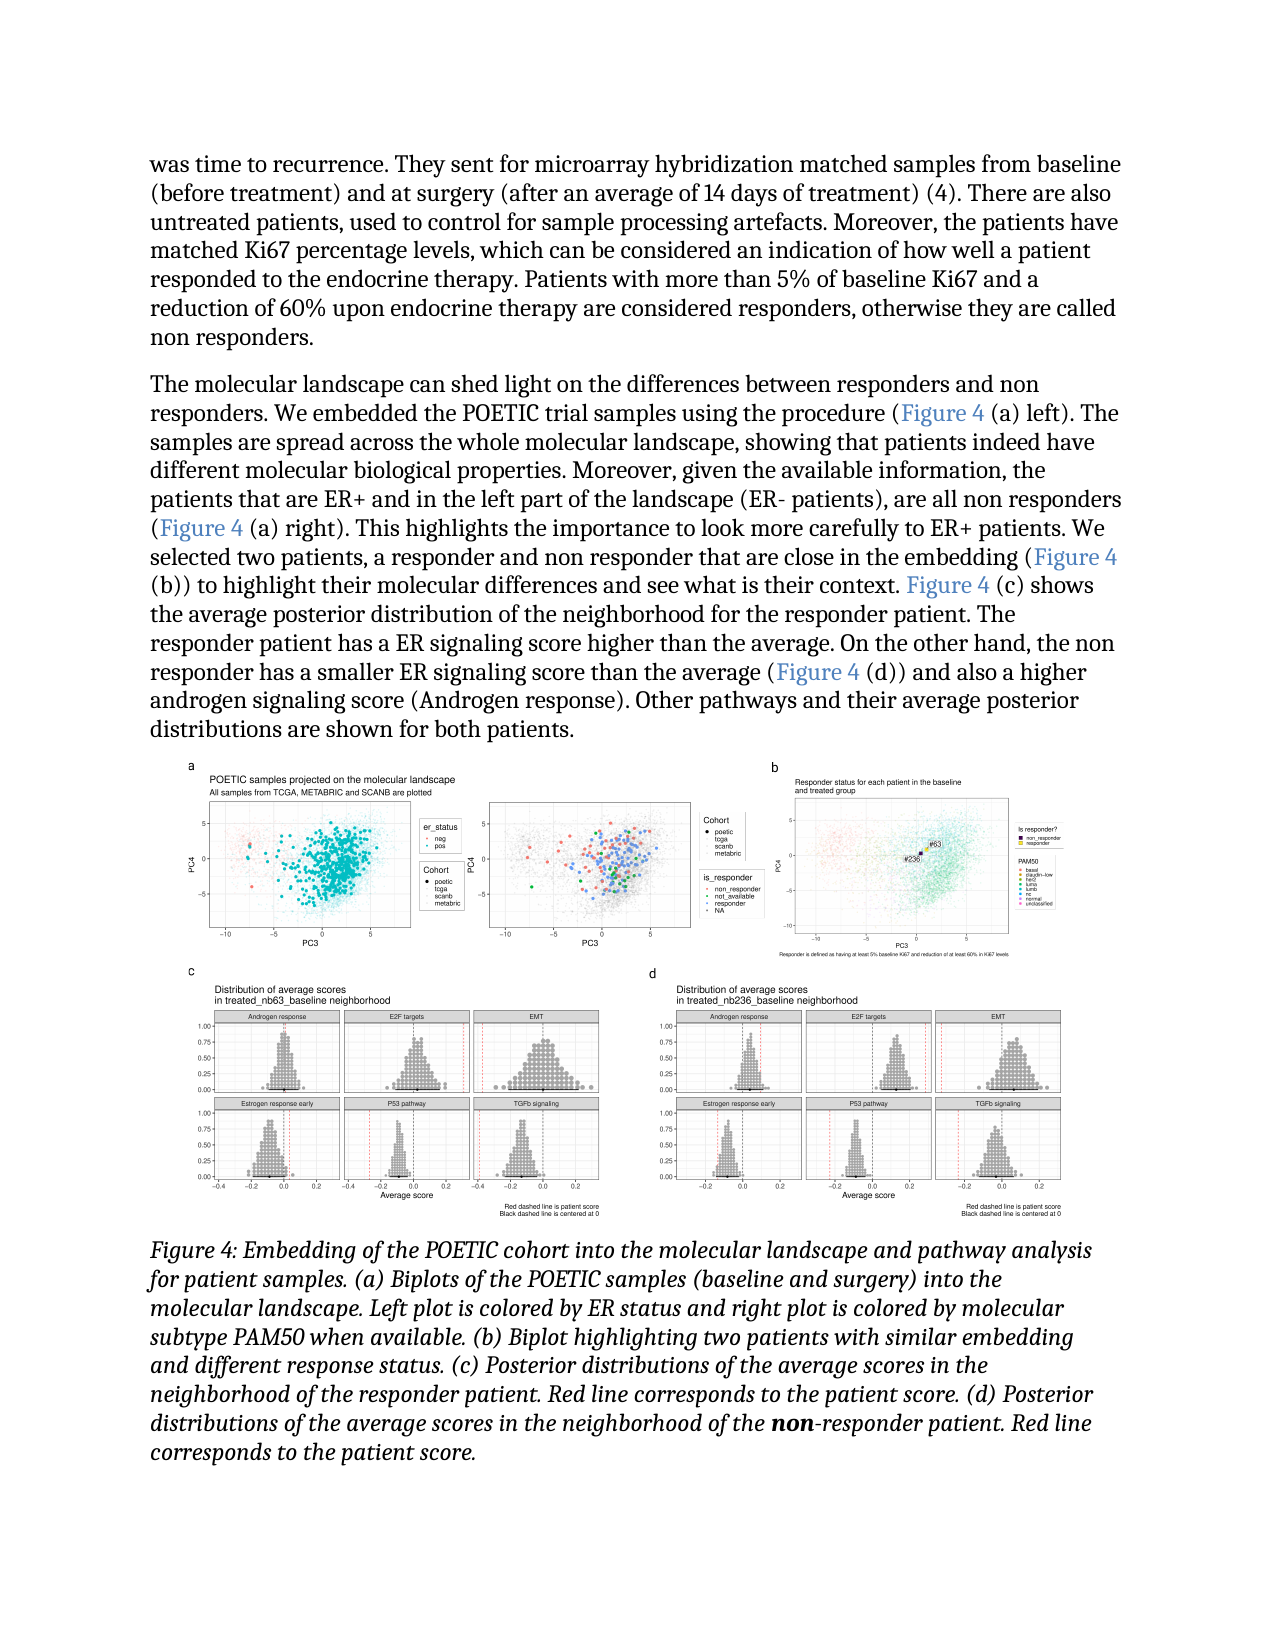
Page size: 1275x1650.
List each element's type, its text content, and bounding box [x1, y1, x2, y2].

picture [188, 762, 1064, 1216]
table_header Figure 4: Embedding of the POETIC cohort into the molecular landscape and pathway analysis for patient samples. (a) Biplots of the POETIC samples (baseline and surgery) into the molecular landscape. Left plot is colored by ER status and right plot is colored by molecular subtype PAM50 when available. (b) Biplot highlighting two patients with similar embedding and different response status. (c) Posterior distributions of the average scores in the neighborhood of the responder patient. Red line corresponds to the patient score. (d) Posterior distributions of the average scores in the neighborhood of the non-responder patient. Red line corresponds to the patient score. [139, 763, 1114, 1479]
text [150, 150, 1125, 351]
text The molecular landscape can shed light on the differences between responders and non responders. We embedded the POETIC trial samples using the procedure (Figure 4 (a) left). The samples are spread across the whole molecular landscape, showing that patients indeed have different molecular biological properties. Moreover, given the available information, the patients that are ER+ and in the left part of the landscape (ER- patients), are all non responders (Figure 4 (a) right). This highlights the importance to look more carefully to ER+ patients. We selected two patients, a responder and non responder that are close in the embedding (Figure 4 (b)) to highlight their molecular differences and see what is their context. Figure 4 (c) shows the average posterior distribution of the neighborhood for the responder patient. The responder patient has a ER signaling score higher than the average. On the other hand, the non responder has a smaller ER signaling score than the average (Figure 4 (d)) and also a higher androgen signaling score (Androgen response). Other pathways and their average posterior distributions are shown for both patients. [150, 370, 1125, 744]
